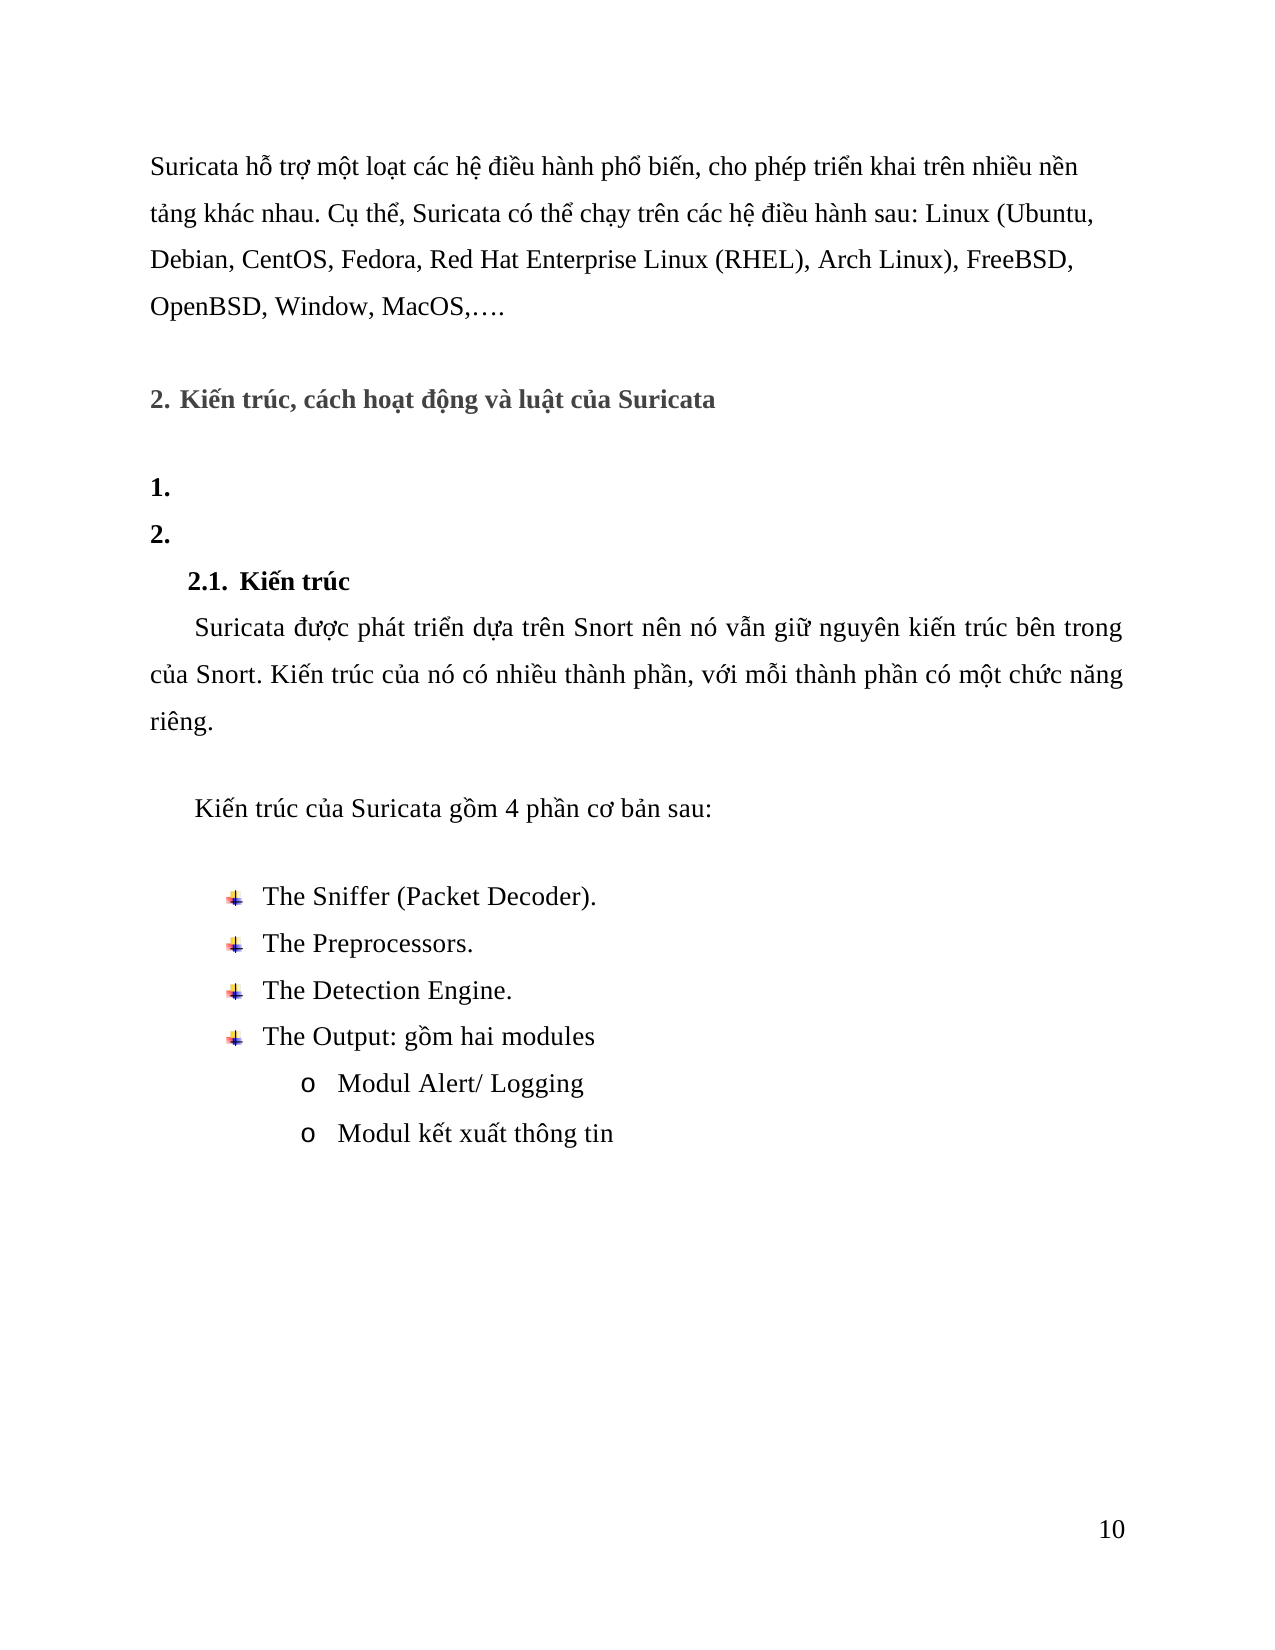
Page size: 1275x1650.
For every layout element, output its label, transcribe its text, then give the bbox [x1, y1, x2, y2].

picture [226, 1029, 243, 1046]
picture [226, 935, 243, 953]
list The Preprocessors. [225, 927, 1125, 958]
text Suricata được phát triển dựa trên Snort nên nó vẫn giữ nguyên kiến trúc bên trong của Snort. Kiến trúc của nó có nhiều thành phần, với mỗi thành phần có một chức năng riêng. [150, 611, 1125, 736]
list Modul kết xuất thông tin [300, 1117, 1125, 1151]
list The Detection Engine. [225, 974, 1125, 1005]
text Suricata hỗ trợ một loạt các hệ điều hành phổ biến, cho phép triển khai trên nhiều nền tảng khác nhau. Cụ thể, Suricata có thể chạy trên các hệ điều hành sau: Linux (Ubuntu, Debian, CentOS, Fedora, Red Hat Enterprise Linux (RHEL), Arch Linux), FreeBSD, OpenBSD, Window, MacOS,…. [150, 150, 1125, 321]
picture [226, 889, 243, 906]
list The Sniffer (Packet Decoder). [225, 880, 1125, 912]
subtitle Kiến trúc [187, 564, 1125, 596]
picture [226, 982, 243, 1000]
list Kiến trúc, cách hoạt động và luật của Suricata [150, 383, 1125, 414]
list The Output: gồm hai modules [225, 1020, 1125, 1052]
text Kiến trúc của Suricata gồm 4 phần cơ bản sau: [150, 792, 1125, 824]
list Modul Alert/ Logging [300, 1067, 1125, 1101]
